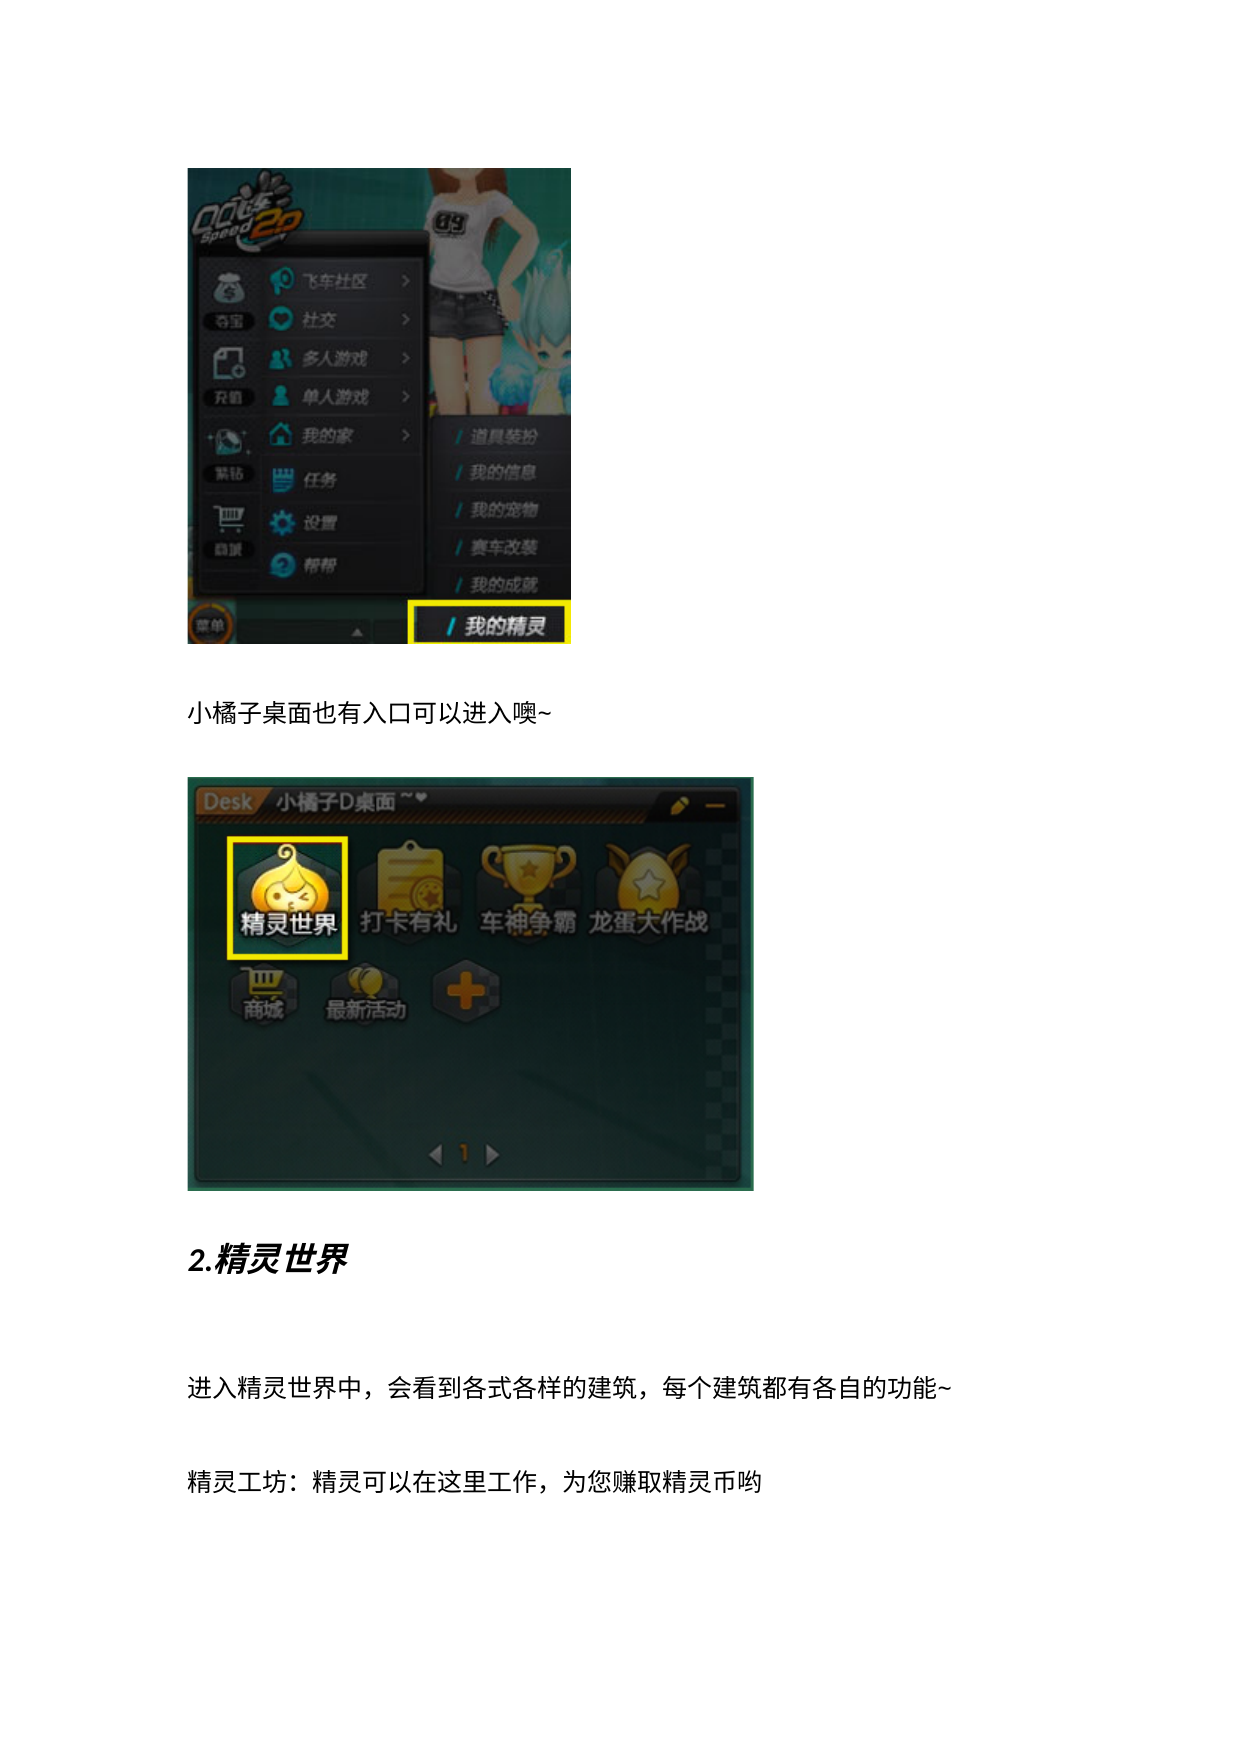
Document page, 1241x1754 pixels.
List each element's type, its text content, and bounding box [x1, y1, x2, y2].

text 小橘子桌面也有入口可以进入噢~ [187, 679, 1053, 744]
picture [187, 777, 754, 1191]
picture [187, 168, 571, 644]
subtitle 2.精灵世界 [187, 1224, 1053, 1289]
text 精灵工坊：精灵可以在这里工作，为您赚取精灵币哟 [187, 1448, 1053, 1513]
text 进入精灵世界中，会看到各式各样的建筑，每个建筑都有各自的功能~ [187, 1354, 1053, 1419]
